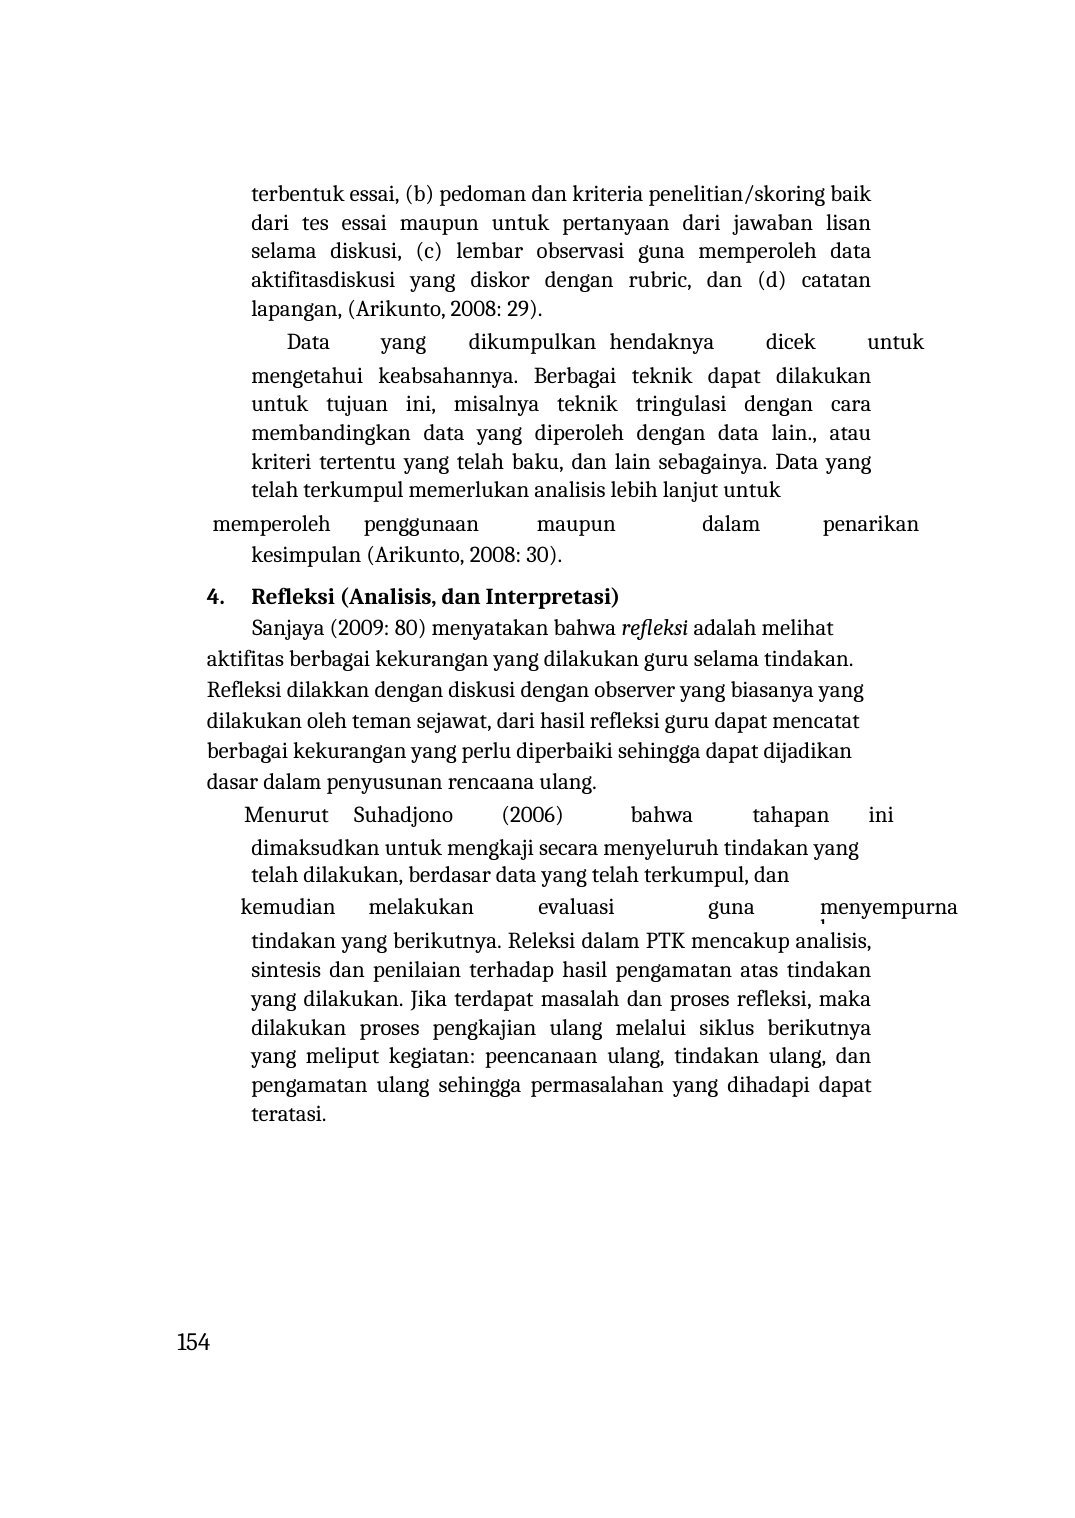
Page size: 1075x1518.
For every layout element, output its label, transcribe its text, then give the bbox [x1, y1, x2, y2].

text mengetahui keabsahannya. Berbagai teknik dapat dilakukan untuk tujuan ini, misalnya teknik tringulasi dengan cara membandingkan data yang diperoleh dengan data lain., atau kriteri tertentu yang telah baku, dan lain sebagainya. Data yang telah terkumpul memerlukan analisis lebih lanjut untuk [251, 363, 872, 503]
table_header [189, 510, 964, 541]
text tindakan yang berikutnya. Releksi dalam PTK mencakup analisis, sintesis dan penilaian terhadap hasil pengamatan atas tindakan yang dilakukan. Jika terdapat masalah dan proses refleksi, maka dilakukan proses pengkajian ulang melalui siklus berikutnya yang meliput kegiatan: peencanaan ulang, tindakan ulang, dan pengamatan ulang sehingga permasalahan yang dihadapi dapat teratasi. [251, 927, 872, 1127]
text kesimpulan (Arikunto, 2008: 30). [251, 545, 925, 567]
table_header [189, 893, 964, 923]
text terbentuk essai, (b) pedoman dan kriteria penelitian/skoring baik dari tes essai maupun untuk pertanyaan dari jawaban lisan selama diskusi, (c) lembar observasi guna memperoleh data aktifitasdiskusi yang diskor dengan rubric, dan (d) catatan lapangan, (Arikunto, 2008: 29). [251, 181, 872, 322]
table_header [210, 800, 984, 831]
text dimaksudkan untuk mengkaji secara menyeluruh tindakan yang telah dilakukan, berdasar data yang telah terkumpul, dan [251, 835, 880, 888]
text 154 [177, 1331, 925, 1355]
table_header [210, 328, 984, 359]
text 4. Refleksi (Analisis, dan Interpretasi) Sanjaya (2009: 80) menyatakan bahwa refleksi adalah melihat aktifitas berbagai kekurangan yang dilakukan guru selama tindakan. Refleksi dilakkan dengan diskusi dengan observer yang biasanya yang dilakukan oleh teman sejawat, dari hasil refleksi guru dapat mencatat berbagai kekurangan yang perlu diperbaiki sehingga dapat dijadikan dasar dalam penyusunan rencaana ulang. [207, 580, 880, 796]
